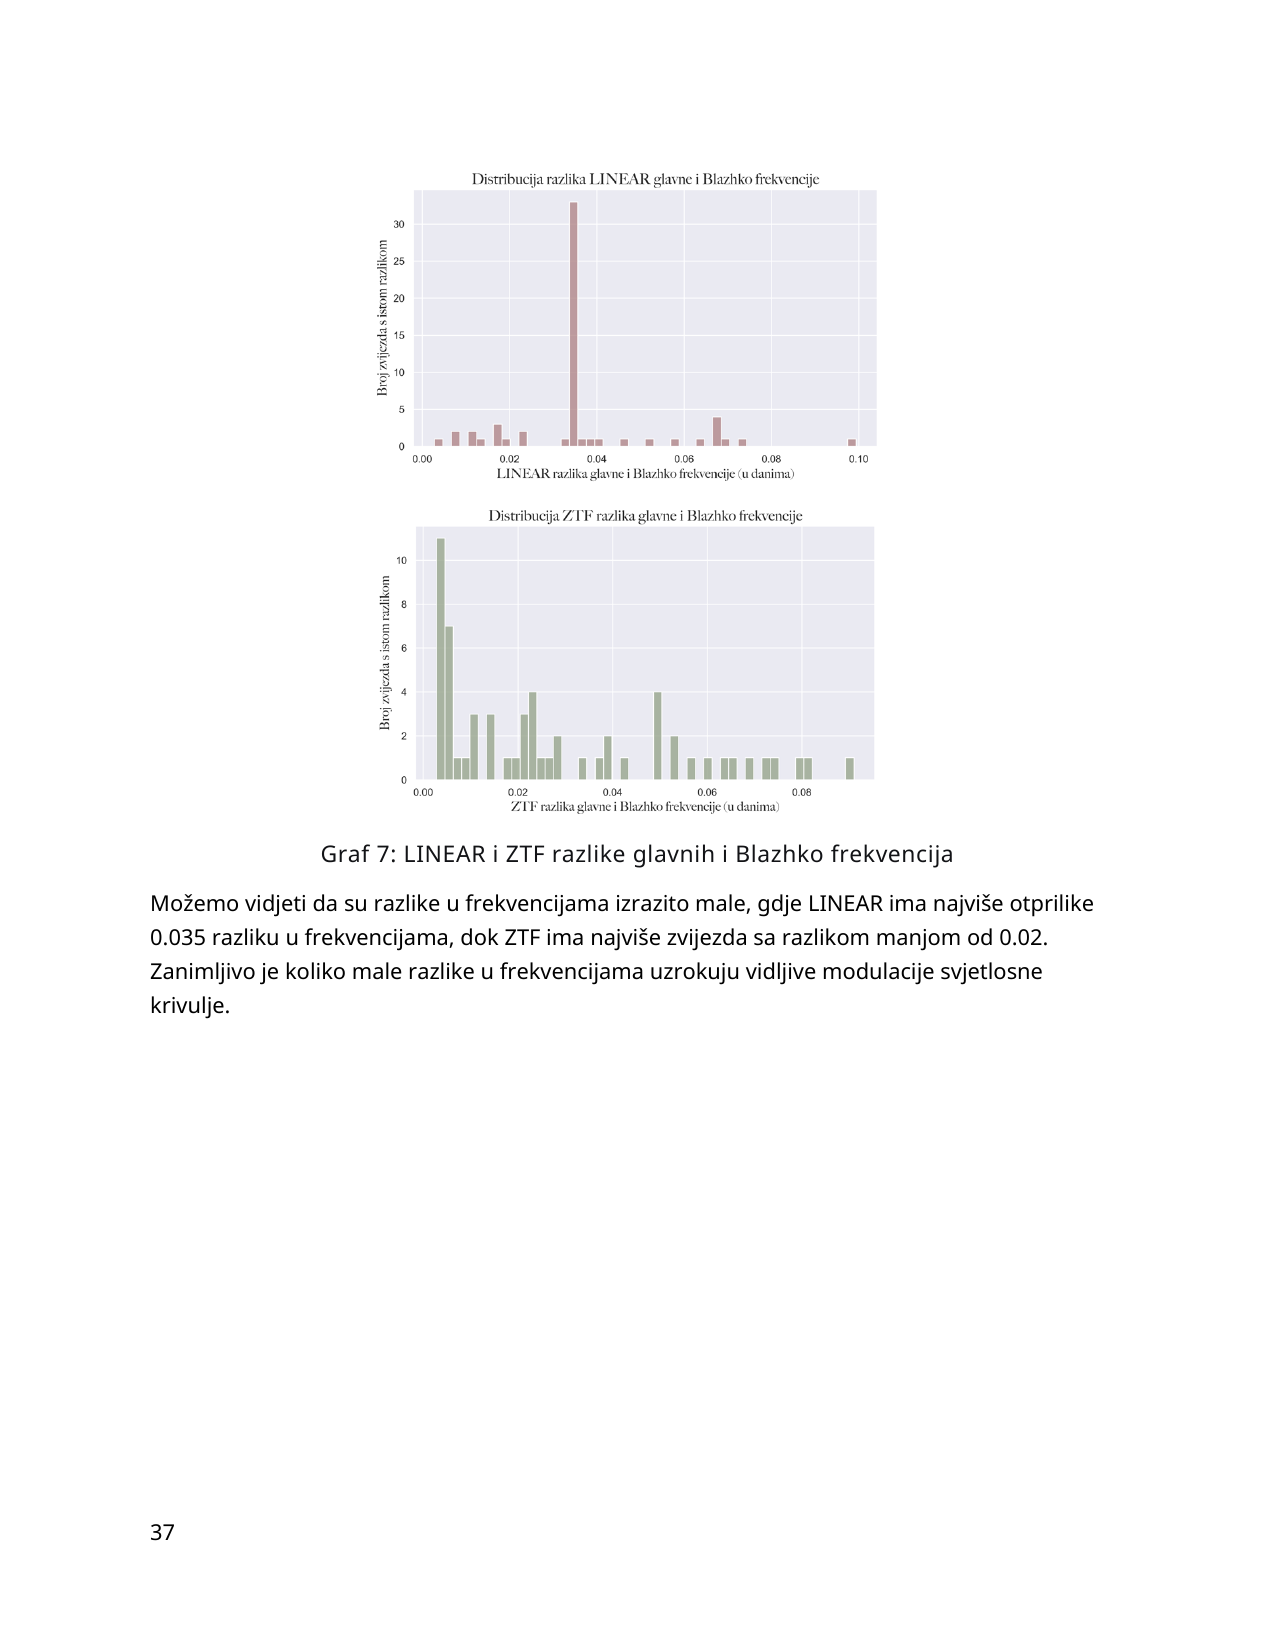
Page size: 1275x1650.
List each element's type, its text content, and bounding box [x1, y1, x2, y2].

picture [338, 150, 937, 483]
text Graf 7: LINEAR i ZTF razlike glavnih i Blazhko frekvencija [150, 838, 1125, 869]
picture [341, 486, 934, 816]
text Možemo vidjeti da su razlike u frekvencijama izrazito male, gdje LINEAR ima najviše otprilike 0.035 razliku u frekvencijama, dok ZTF ima najviše zvijezda sa razlikom manjom od 0.02. Zanimljivo je koliko male razlike u frekvencijama uzrokuju vidljive modulacije svjetlosne krivulje. [150, 888, 1125, 1020]
